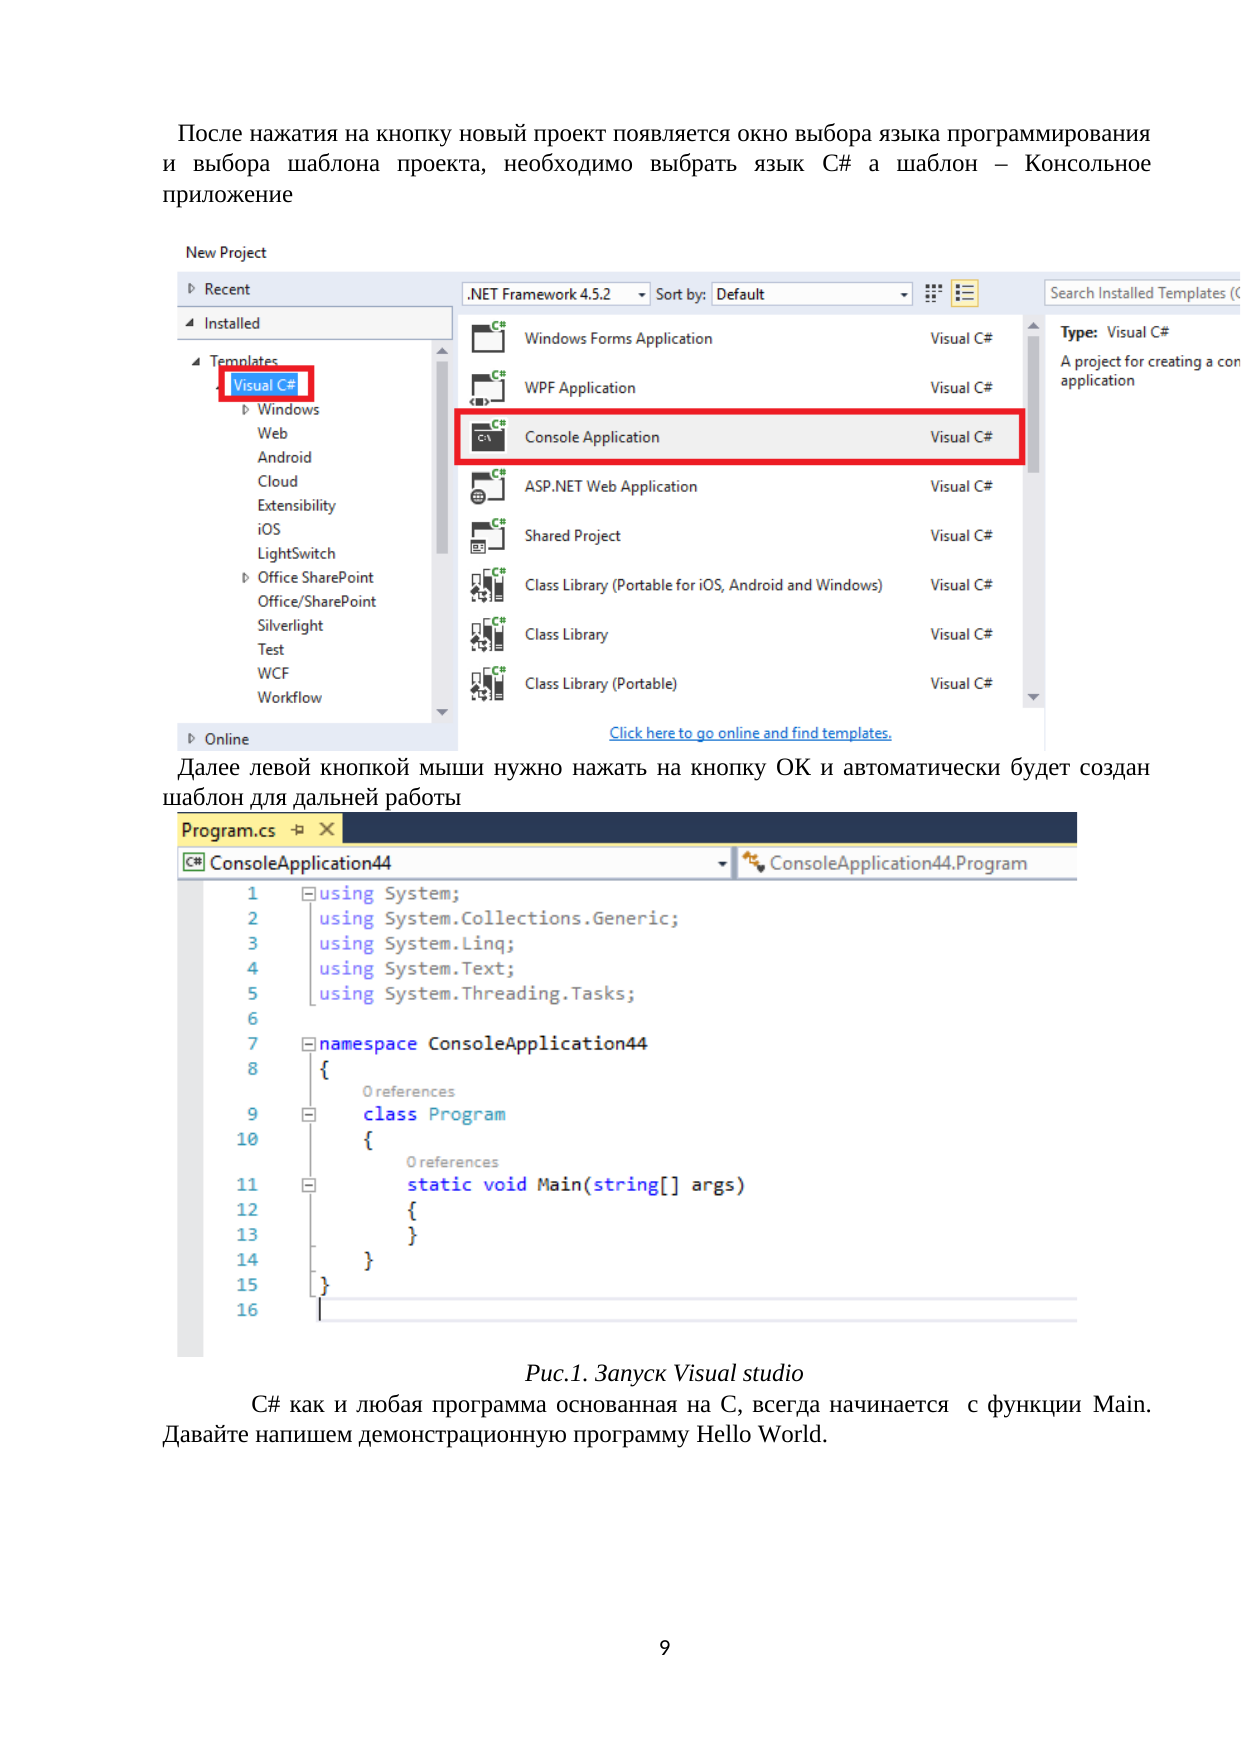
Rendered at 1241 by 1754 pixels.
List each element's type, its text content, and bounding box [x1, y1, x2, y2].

picture [177, 239, 1241, 752]
text Рис.1. Запуск Visual studio [162, 1358, 1152, 1387]
picture [177, 811, 1078, 1357]
text Далее левой кнопкой мыши нужно нажать на кнопку ОК и автоматически будет создан шаблон для дальней работы [162, 752, 1152, 811]
text C# как и любая программа основанная на С, всегда начинается с функции Main. Давайте напишем демонстрационную программу Hello World. [162, 1389, 1152, 1448]
text После нажатия на кнопку новый проект появляется окно выбора языка программирования и выбора шаблона проекта, необходимо выбрать язык C# а шаблон – Консольное приложение [162, 118, 1152, 208]
